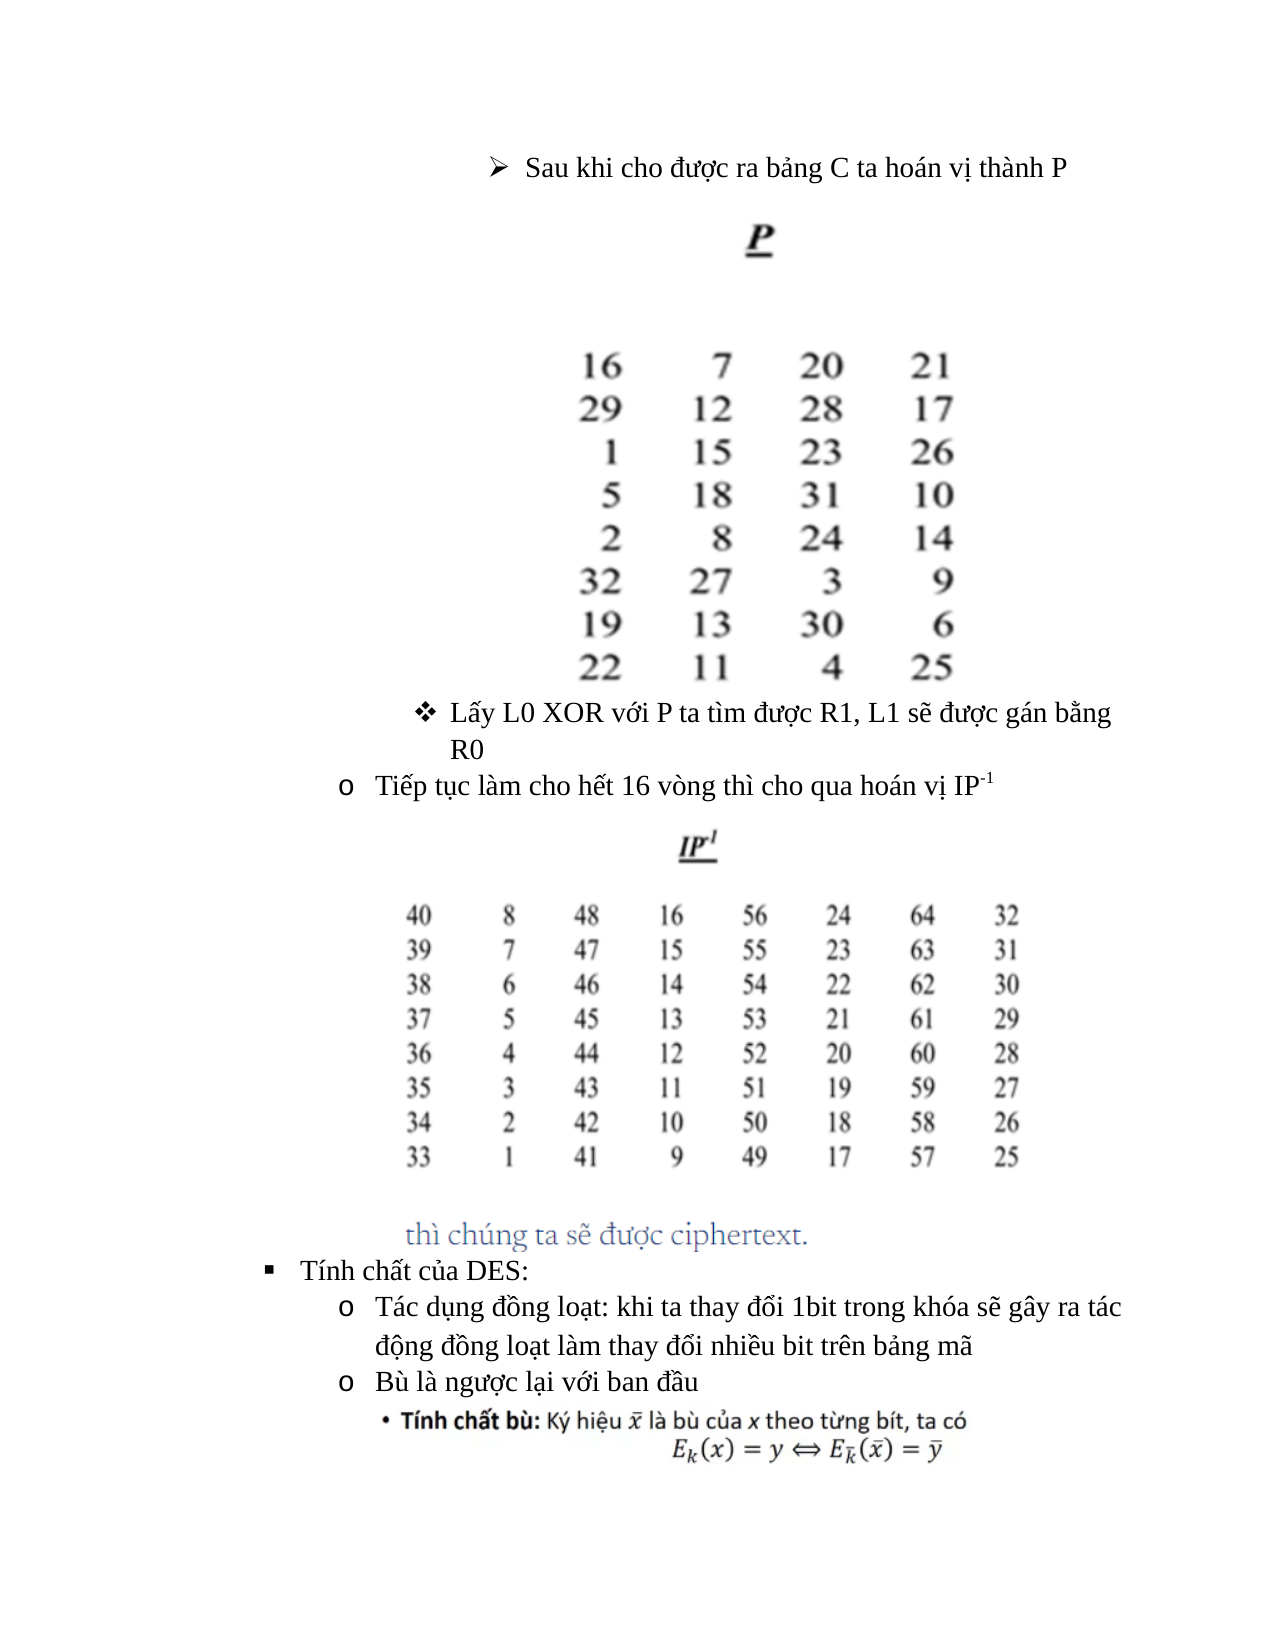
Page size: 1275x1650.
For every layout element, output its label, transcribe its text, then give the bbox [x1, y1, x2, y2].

list Lấy L0 XOR với P ta tìm được R1, L1 sẽ được gán bằng R0 [412, 696, 1125, 765]
picture [375, 1402, 972, 1466]
list Tác dụng đồng loạt: khi ta thay đổi 1bit trong khóa sẽ gây ra tác động đồng loạt làm thay đổi nhiều bit trên bảng mã [337, 1289, 1125, 1362]
list Tính chất của DES: [262, 1253, 1125, 1287]
picture [525, 185, 1028, 694]
picture [375, 806, 1071, 1252]
